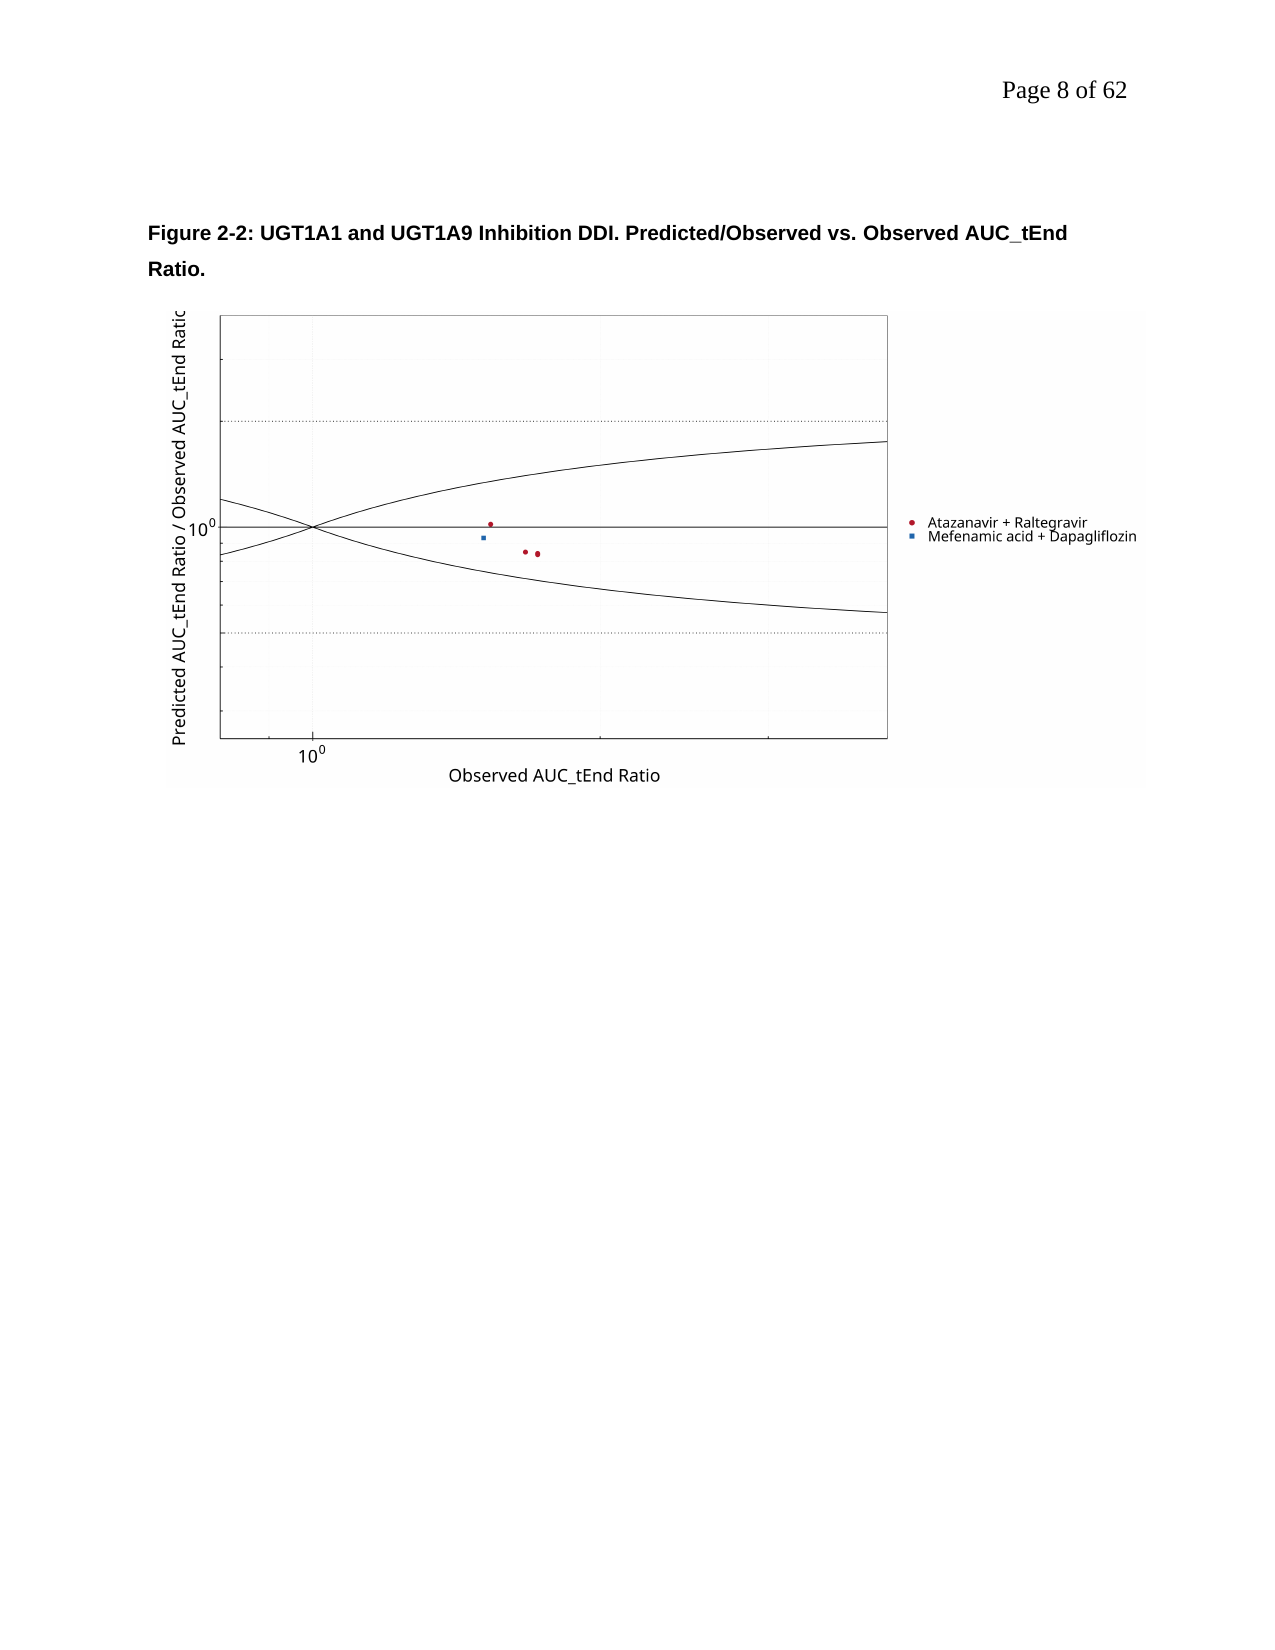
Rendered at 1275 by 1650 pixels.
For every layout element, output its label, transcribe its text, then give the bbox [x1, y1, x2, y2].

text Figure 2-2: UGT1A1 and UGT1A9 Inhibition DDI. Predicted/Observed vs. Observed AUC_tEnd Ratio. [148, 221, 1127, 281]
picture [166, 311, 1146, 788]
